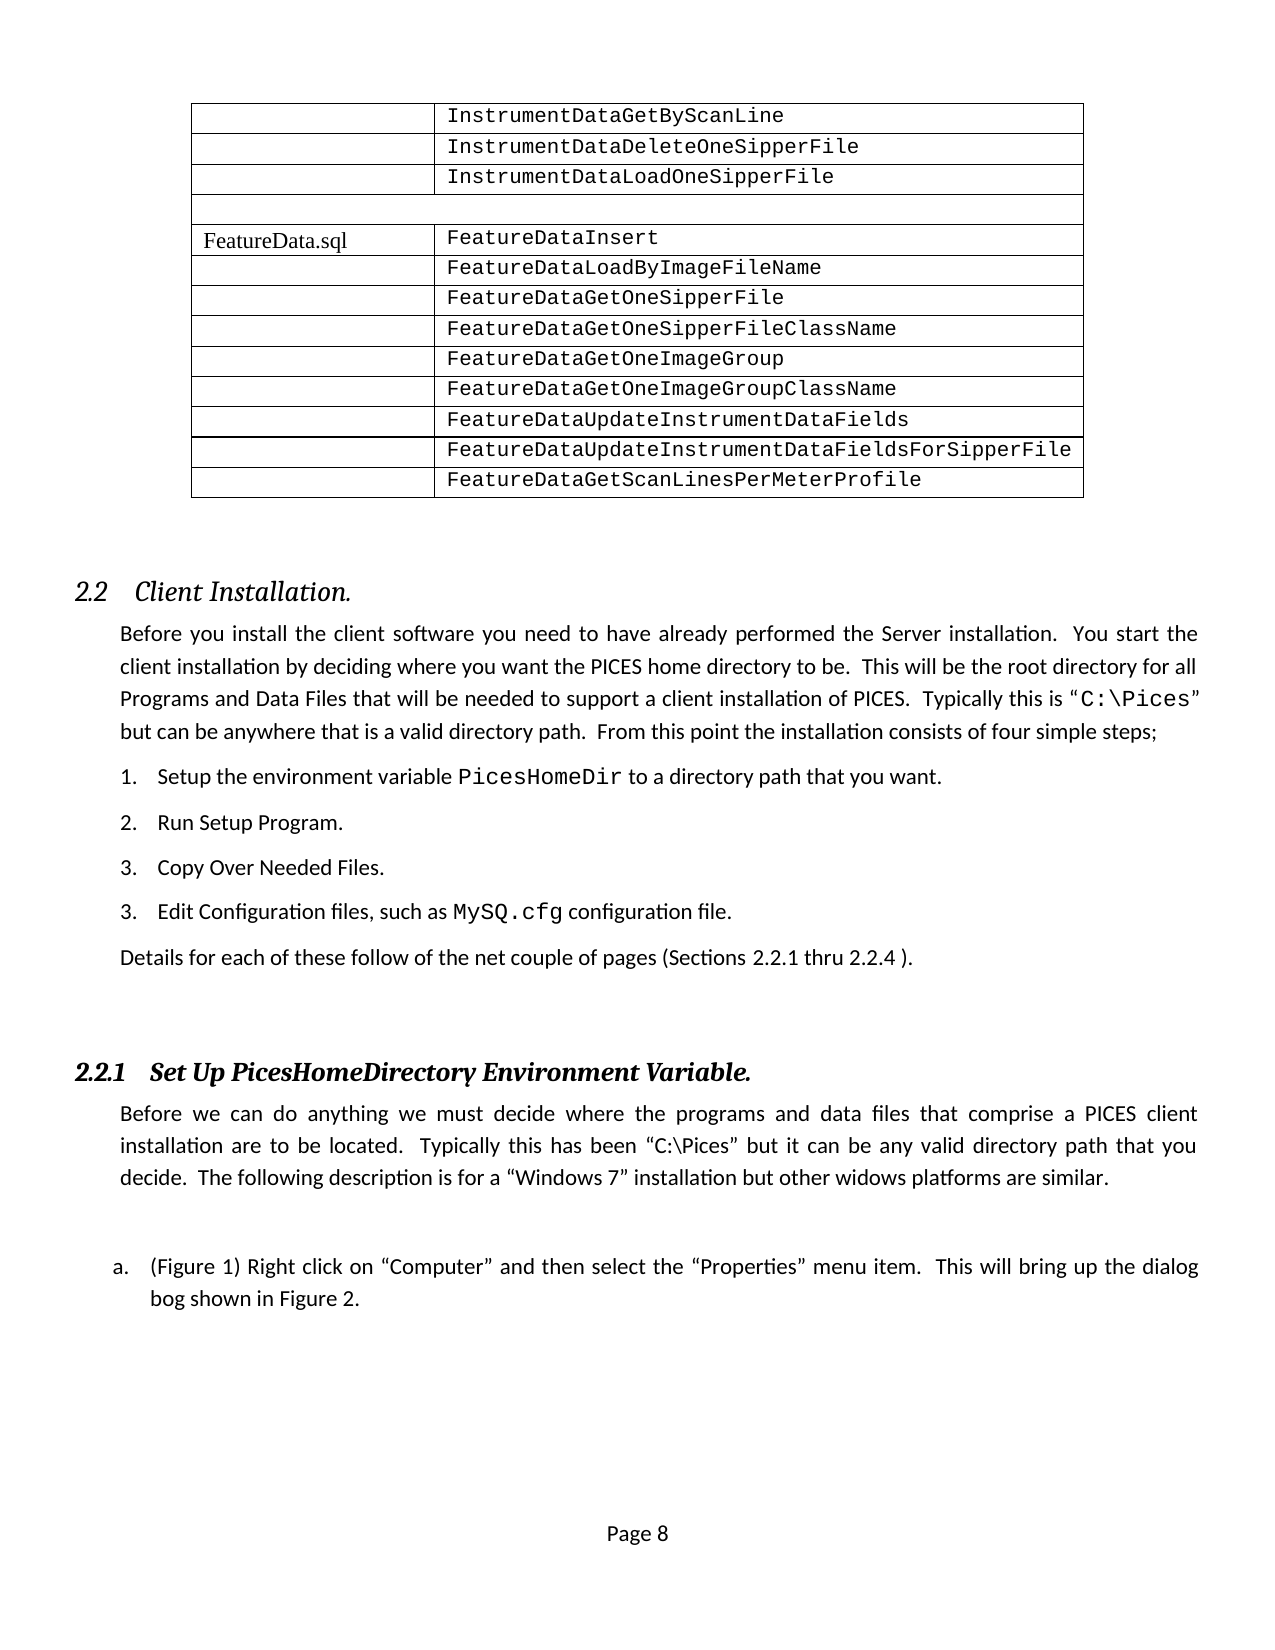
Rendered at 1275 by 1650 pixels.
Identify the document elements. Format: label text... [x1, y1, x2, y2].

table_cell FeatureDataInsert [435, 225, 1083, 254]
table_cell [192, 104, 434, 133]
table_cell FeatureDataGetOneSipperFileClassName [435, 316, 1083, 346]
table_cell FeatureDataLoadByImageFileName [435, 256, 1083, 285]
table_cell FeatureDataUpdateInstrumentDataFieldsForSipperFile [435, 438, 1083, 467]
table_cell InstrumentDataGetByScanLine [435, 104, 1083, 133]
table_cell InstrumentDataLoadOneSipperFile [435, 165, 1083, 194]
text 3. Copy Over Needed Files. [120, 853, 1200, 881]
table_cell FeatureDataUpdateInstrumentDataFields [435, 407, 1083, 436]
table_cell [192, 468, 434, 497]
table_cell [192, 407, 434, 436]
table_cell FeatureData.sql [192, 225, 434, 254]
subtitle Client Installation. [75, 575, 1200, 608]
table_cell [192, 286, 434, 315]
table_cell FeatureDataGetOneImageGroup [435, 347, 1083, 376]
text Details for each of these follow of the net couple of pages (Sections 2.2.1 thru 2.2.4 ). [120, 943, 1200, 971]
table_cell InstrumentDataDeleteOneSipperFile [435, 134, 1083, 164]
text 3. Edit Configuration files, such as MySQ.cfg configuration file. [120, 897, 1200, 927]
table_cell [192, 438, 434, 467]
table_cell [192, 316, 434, 346]
text Before we can do anything we must decide where the programs and data files that comprise a PICES client installation are to be located. Typically this has been “C:\Pices” but it can be any valid directory path that you decide. The following description is for a “Windows 7” installation but other widows platforms are similar. [120, 1099, 1200, 1191]
table_cell FeatureDataGetOneSipperFile [435, 286, 1083, 315]
table_cell [192, 256, 434, 285]
table_cell [192, 134, 434, 164]
text 2. Run Setup Program. [120, 808, 1200, 836]
table_cell [192, 347, 434, 376]
text 1. Setup the environment variable PicesHomeDir to a directory path that you want. [120, 762, 1200, 791]
text Before you install the client software you need to have already performed the Server installation. You start the client installation by deciding where you want the PICES home directory to be. This will be the root directory for all Programs and Data Files that will be needed to support a client installation of PICES. Typically this is “C:\Pices” but can be anywhere that is a valid directory path. From this point the installation consists of four simple steps; [120, 619, 1200, 745]
subtitle Set Up PicesHomeDirectory Environment Variable. [75, 1057, 1200, 1088]
table_cell [192, 195, 1083, 224]
table_cell [192, 165, 434, 194]
table_cell [192, 377, 434, 406]
table_cell FeatureDataGetScanLinesPerMeterProfile [435, 468, 1083, 497]
list (Figure 1) Right click on “Computer” and then select the “Properties” menu item. This will bring up the dialog bog shown in Figure 2. [112, 1252, 1200, 1313]
table_cell FeatureDataGetOneImageGroupClassName [435, 377, 1083, 406]
